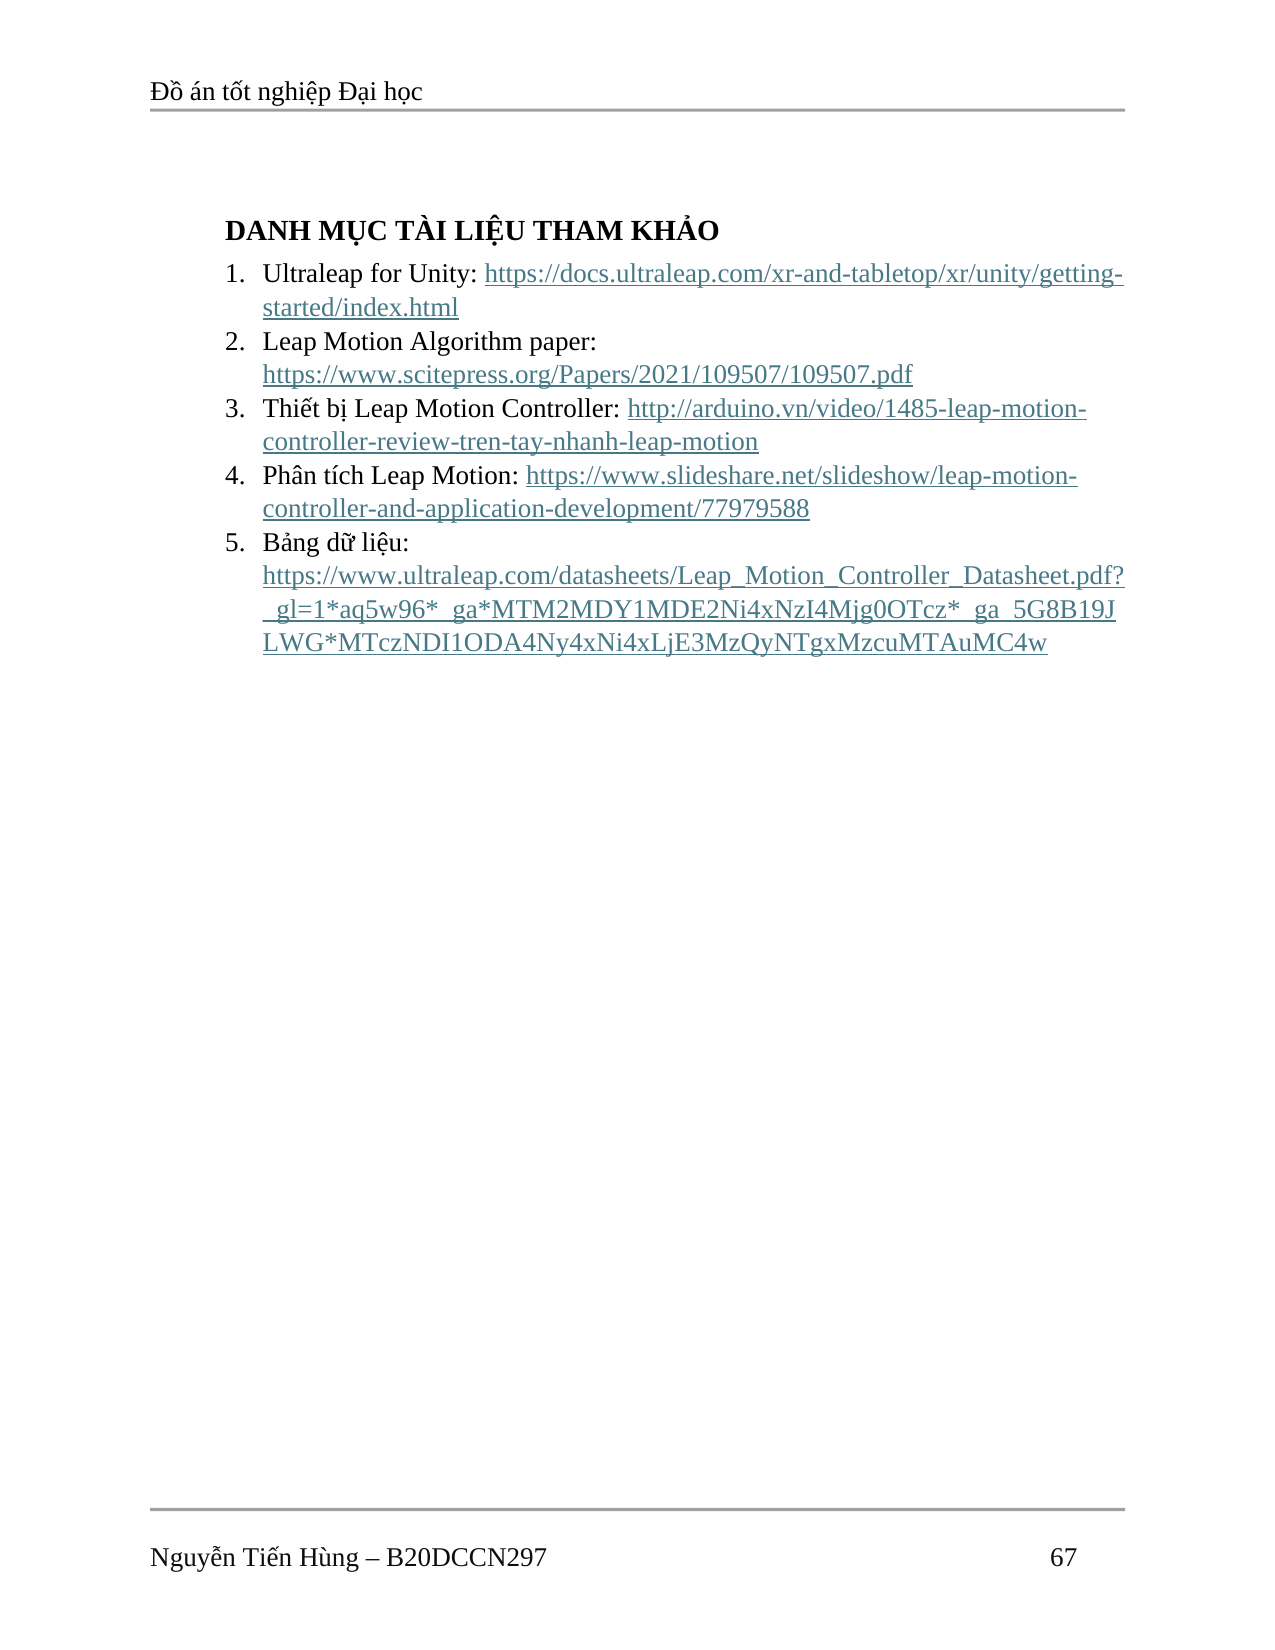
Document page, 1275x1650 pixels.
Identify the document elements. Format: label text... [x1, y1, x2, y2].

list Bảng dữ liệu: https://www.ultraleap.com/datasheets/Leap_Motion_Controller_Datasheet.pdf?_gl=1*aq5w96*_ga*MTM2MDY1MDE2Ni4xNzI4Mjg0OTcz*_ga_5G8B19JLWG*MTczNDI1ODA4Ny4xNi4xLjE3MzQyNTgxMzcuMTAuMC4w [225, 526, 1125, 658]
subtitle DANH MỤC TÀI LIỆU THAM KHẢO [225, 213, 1125, 247]
list Phân tích Leap Motion: https://www.slideshare.net/slideshow/leap-motion-controller-and-application-development/77979588 [225, 459, 1125, 523]
list Thiết bị Leap Motion Controller: http://arduino.vn/video/1485-leap-motion-controller-review-tren-tay-nhanh-leap-motion [225, 392, 1125, 456]
list Ultraleap for Unity: https://docs.ultraleap.com/xr-and-tabletop/xr/unity/getting-started/index.html [225, 258, 1125, 322]
list Leap Motion Algorithm paper: https://www.scitepress.org/Papers/2021/109507/109507.pdf [225, 325, 1125, 389]
